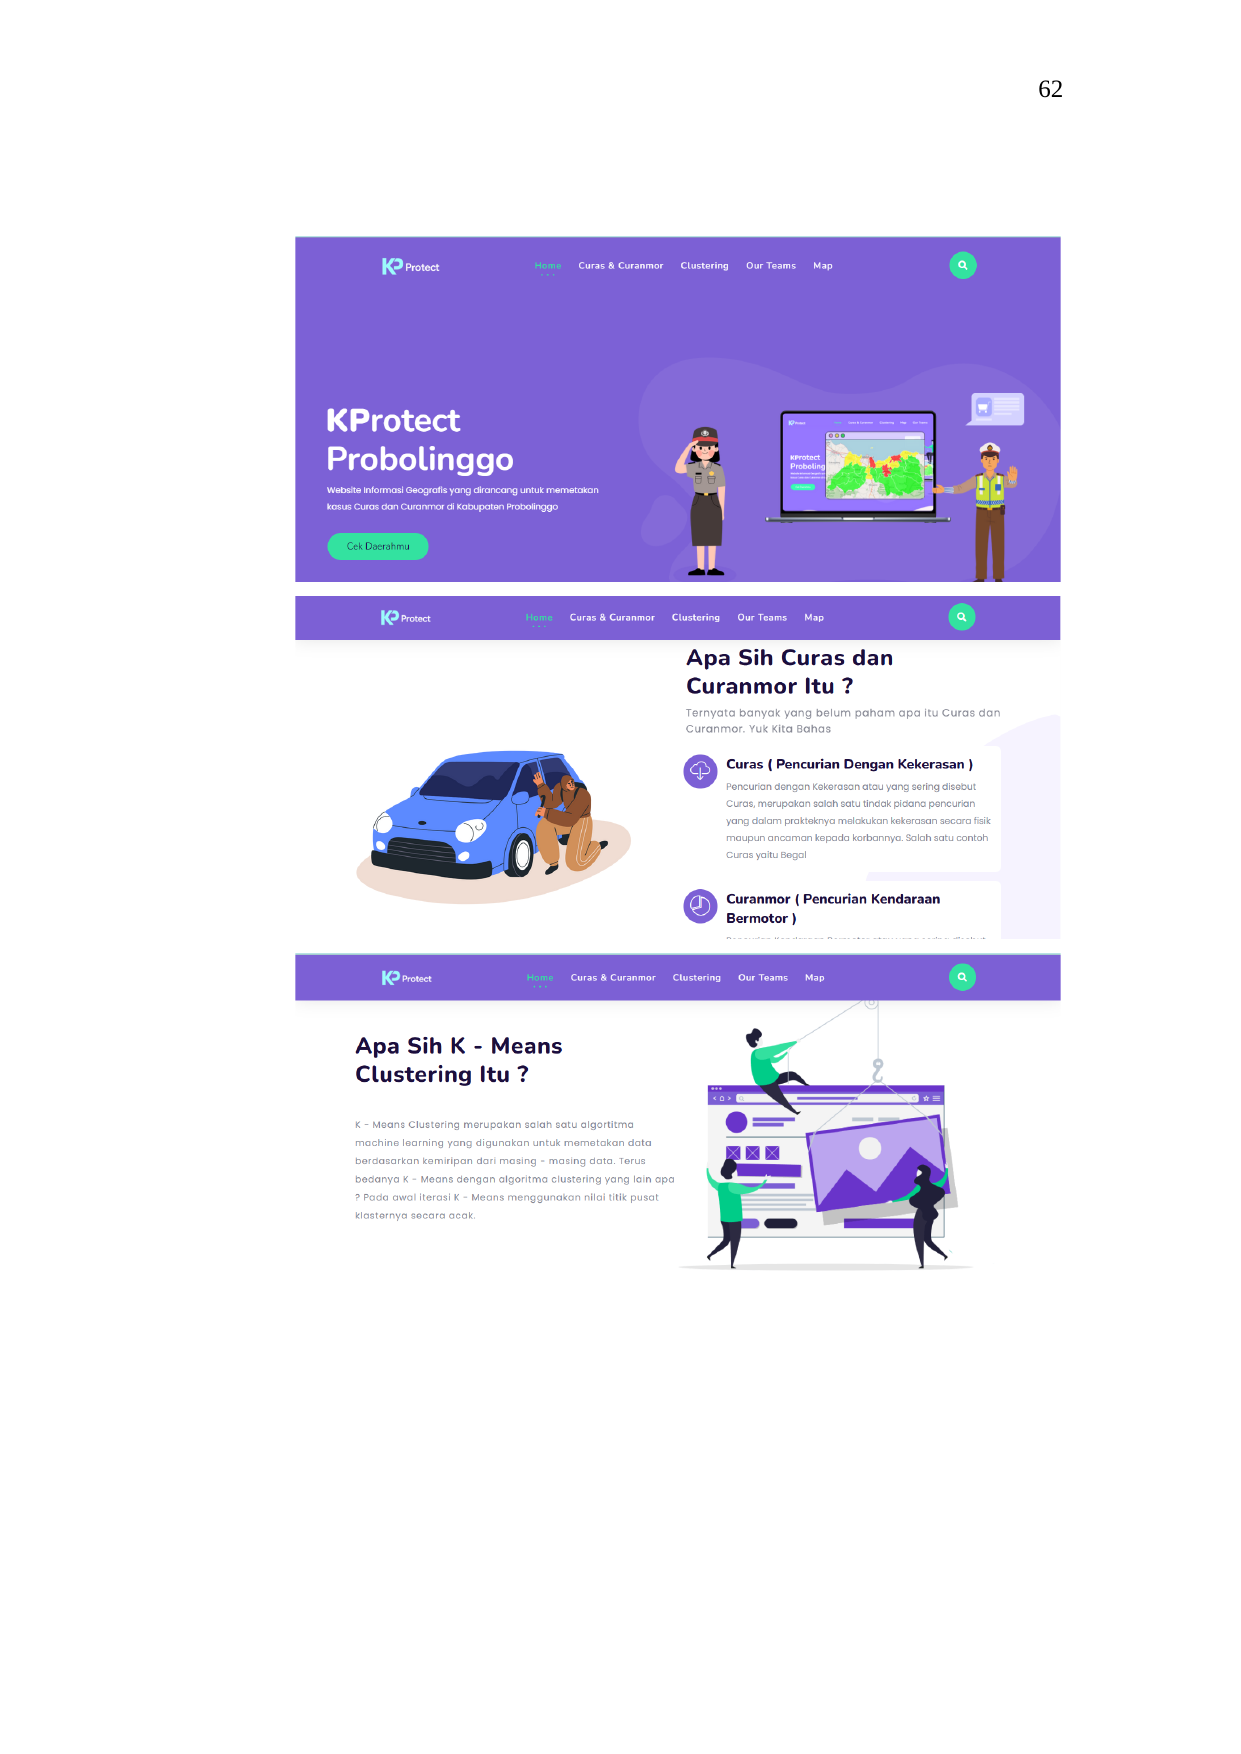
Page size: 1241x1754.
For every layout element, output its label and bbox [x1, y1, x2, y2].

picture [295, 953, 1061, 1298]
picture [295, 596, 1061, 939]
picture [295, 236, 1061, 582]
